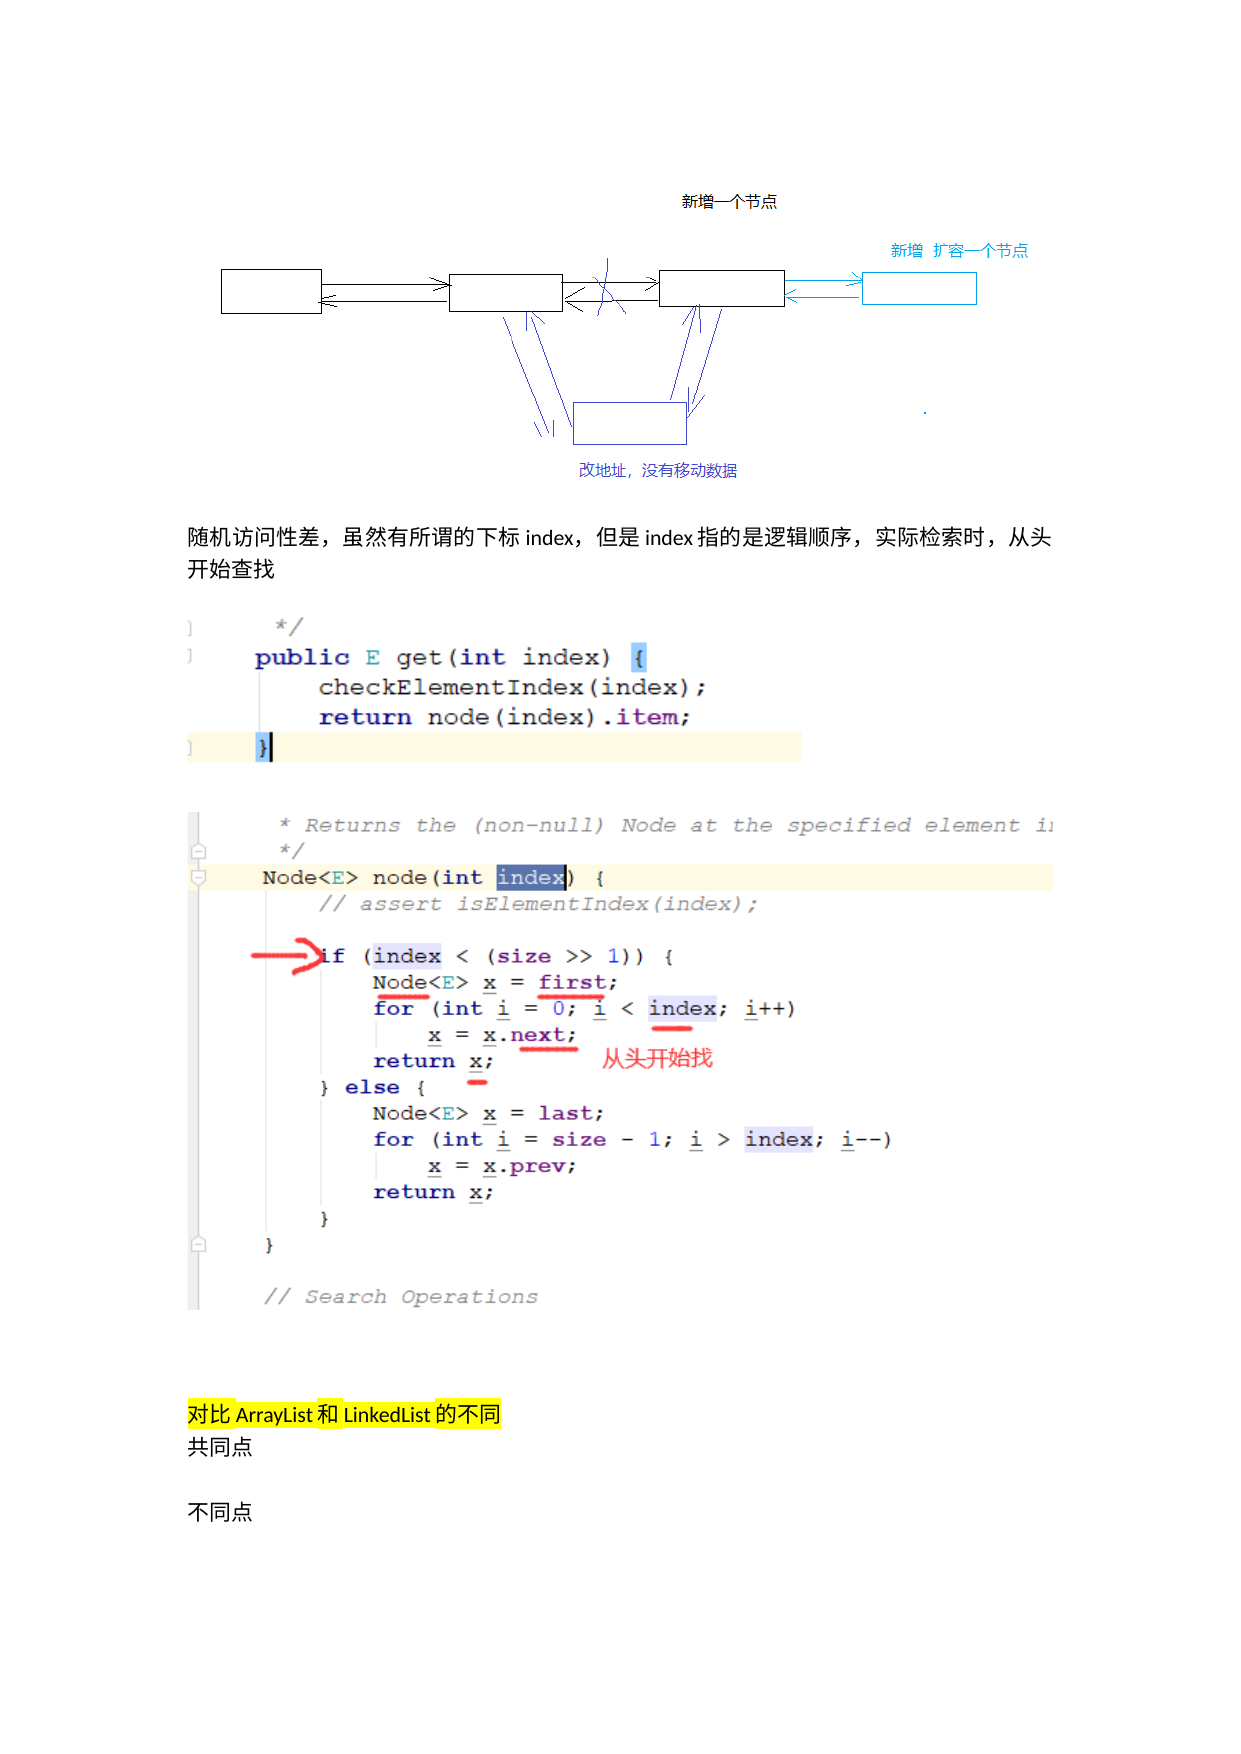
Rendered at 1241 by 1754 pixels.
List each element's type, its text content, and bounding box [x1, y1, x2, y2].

text 不同点 [187, 1494, 1053, 1527]
picture [187, 162, 1053, 511]
text 共同点 [187, 1429, 1053, 1462]
text 随机访问性差，虽然有所谓的下标index，但是index指的是逻辑顺序，实际检索时，从头开始查找 [187, 519, 1053, 584]
picture [187, 812, 1053, 1310]
text 对比ArrayList和LinkedList的不同 [187, 1397, 1053, 1429]
picture [187, 617, 802, 767]
